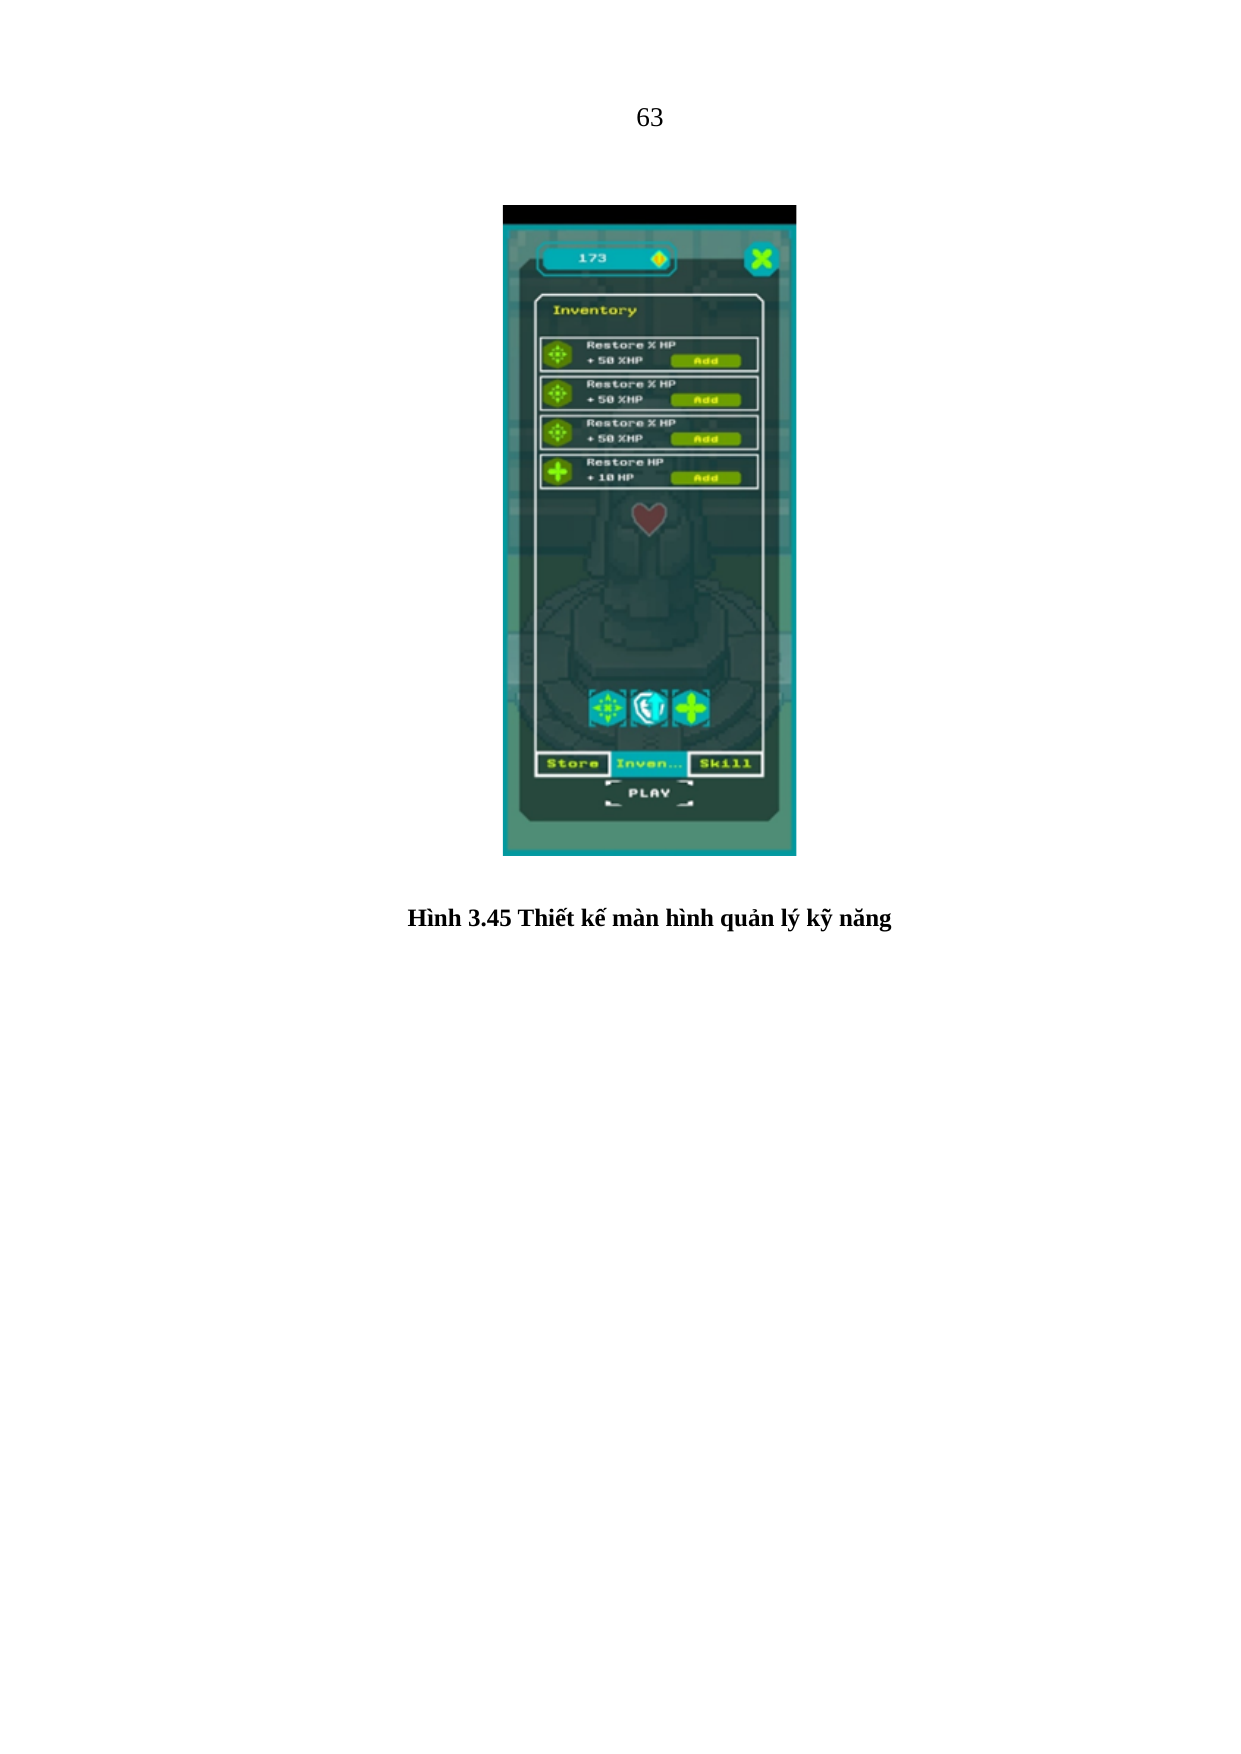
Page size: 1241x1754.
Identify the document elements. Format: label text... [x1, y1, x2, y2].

picture [502, 205, 797, 856]
